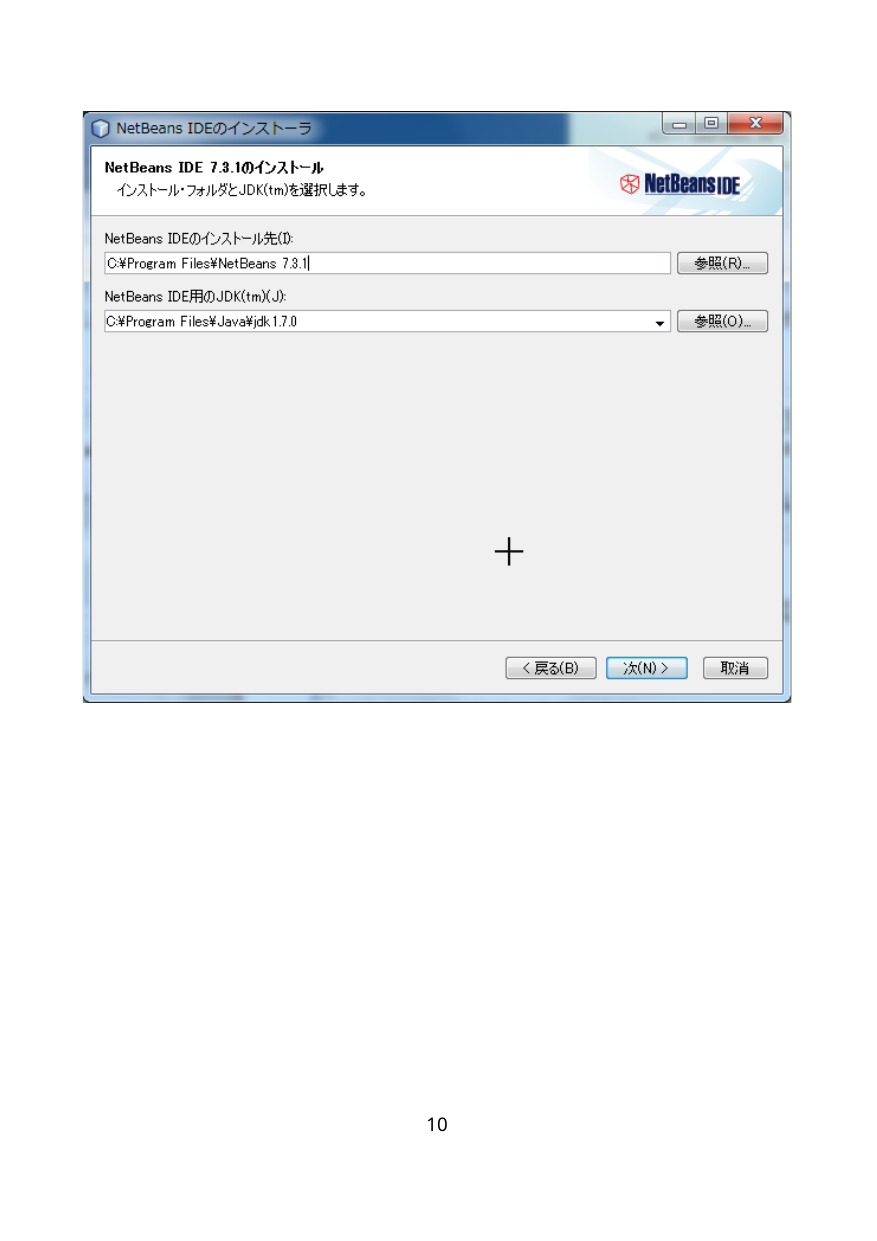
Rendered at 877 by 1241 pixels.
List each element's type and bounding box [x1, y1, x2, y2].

picture [82, 111, 792, 703]
